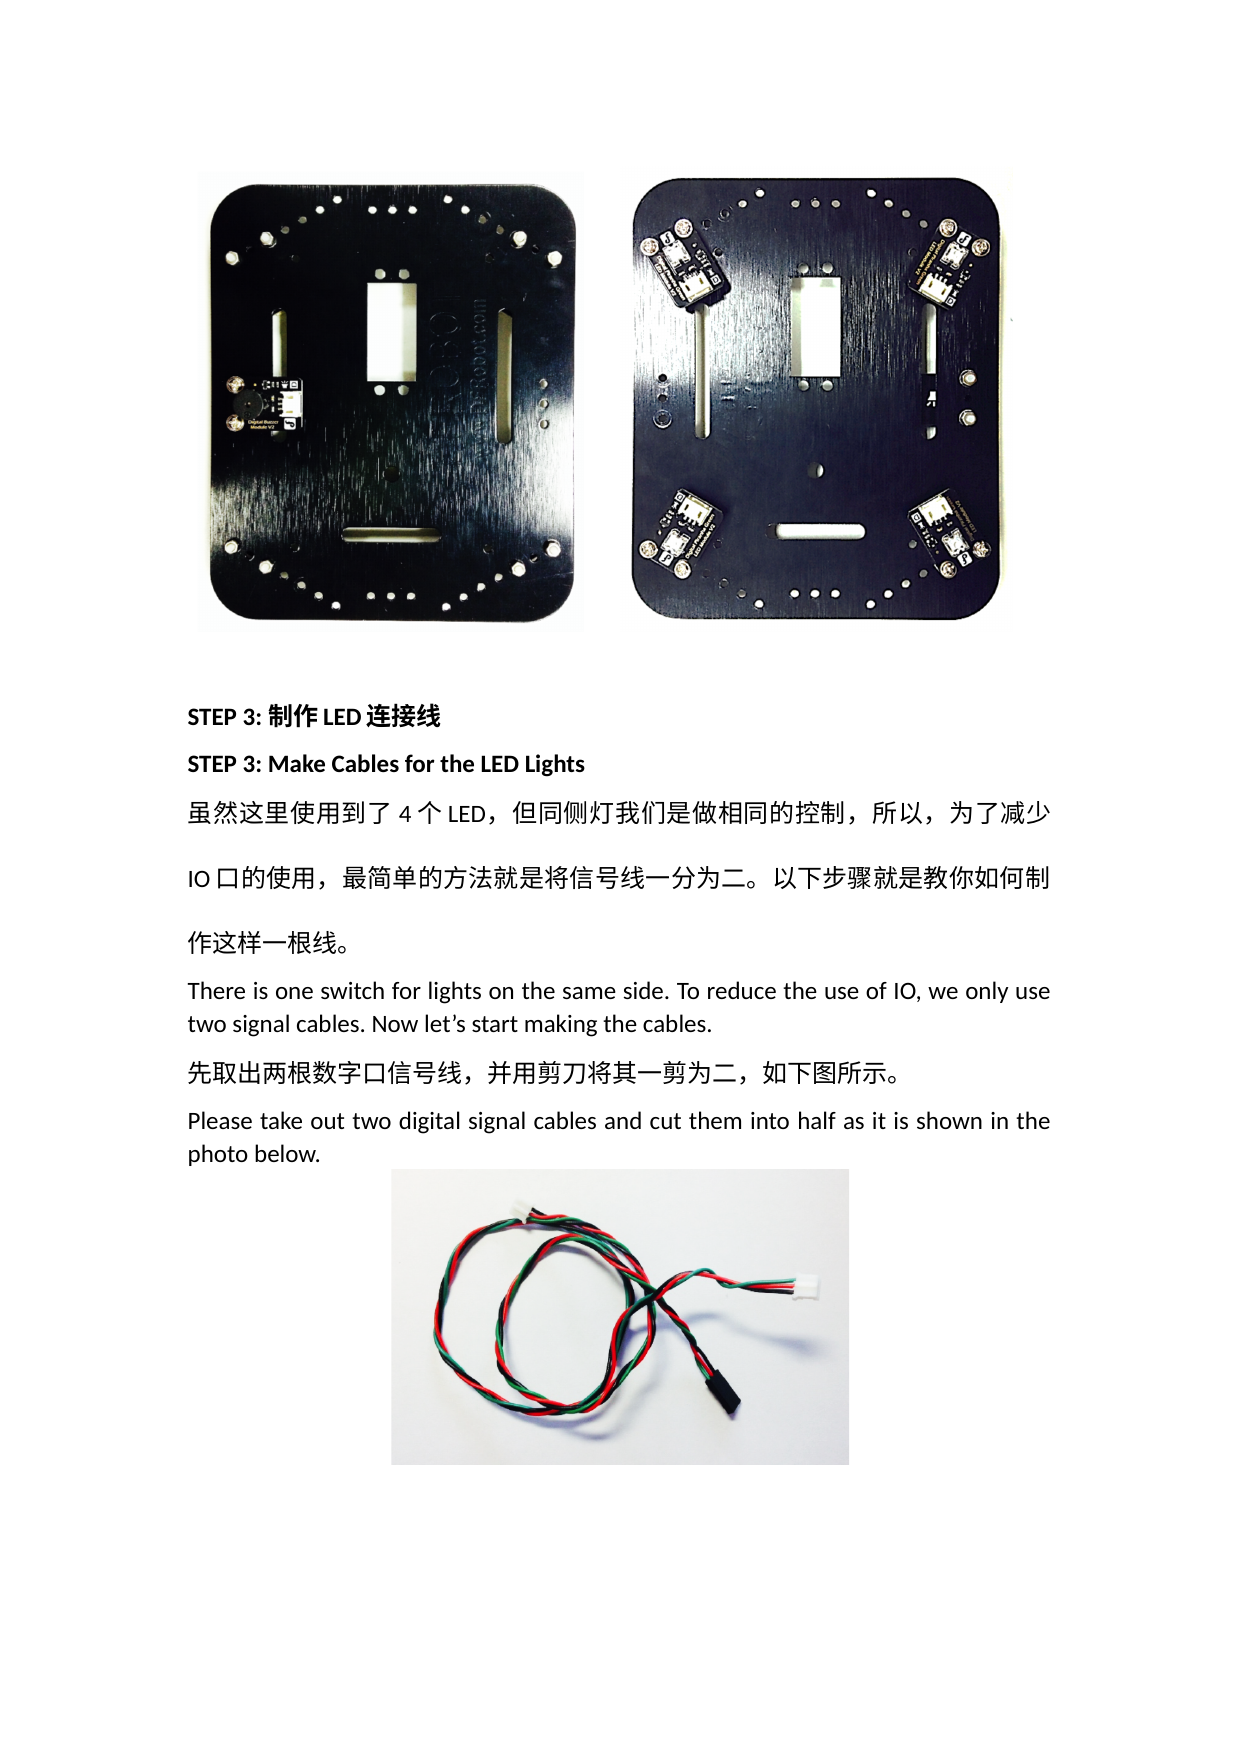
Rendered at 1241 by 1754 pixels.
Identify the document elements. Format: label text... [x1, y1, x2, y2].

picture [391, 1169, 850, 1465]
text 虽然这里使用到了4个LED，但同侧灯我们是做相同的控制，所以，为了减少IO口的使用，最简单的方法就是将信号线一分为二。以下步骤就是教你如何制作这样一根线。 [187, 779, 1053, 974]
picture [198, 172, 584, 632]
text 先取出两根数字口信号线，并用剪刀将其一剪为二，如下图所示。 [187, 1039, 1053, 1104]
text STEP 3: Make Cables for the LED Lights [187, 747, 1053, 779]
text Please take out two digital signal cables and cut them into half as it is shown in the photo below. [187, 1104, 1053, 1169]
text There is one switch for lights on the same side. To reduce the use of IO, we only use two signal cables. Now let’s start making the cables. [187, 974, 1053, 1039]
text STEP 3: 制作LED连接线 [187, 682, 1053, 747]
picture [621, 167, 1013, 632]
